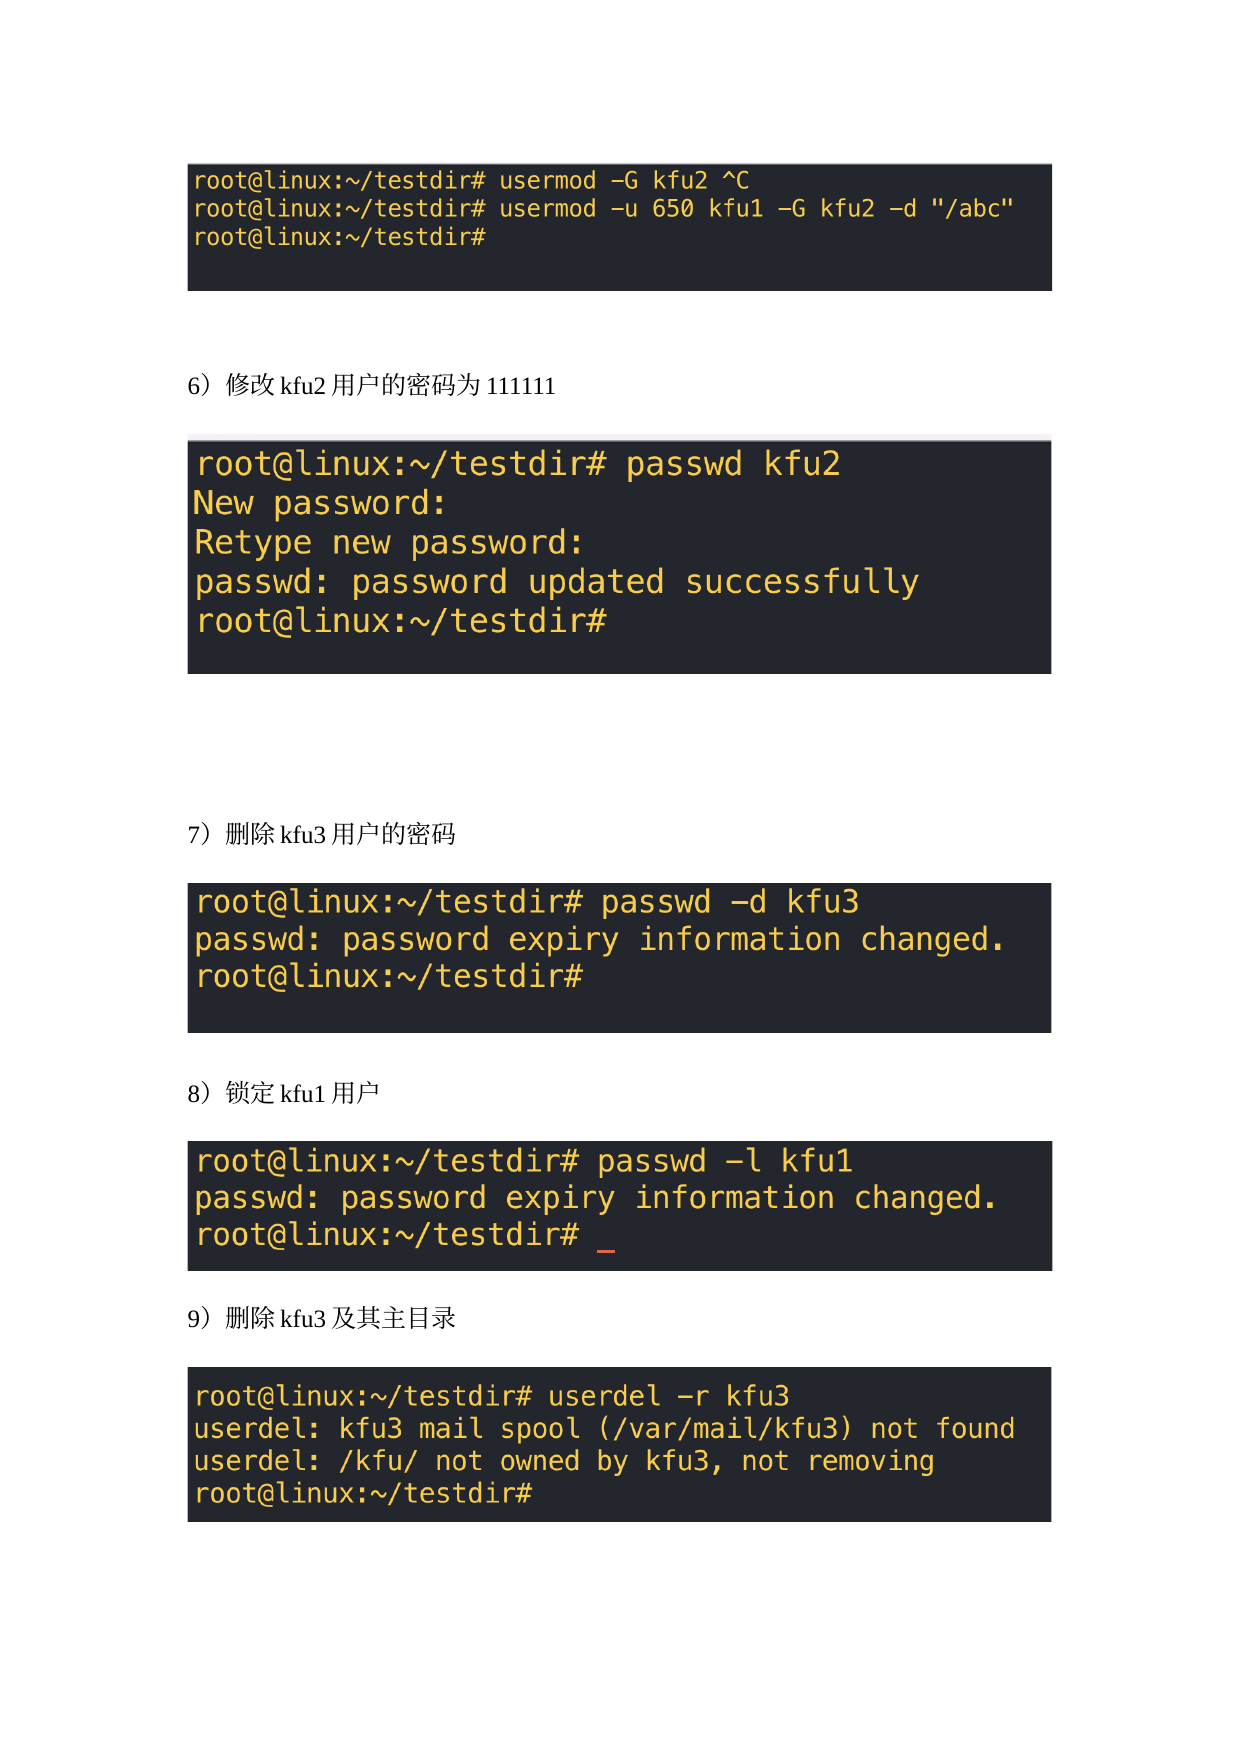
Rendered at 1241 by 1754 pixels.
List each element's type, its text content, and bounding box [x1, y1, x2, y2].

list 修改kfu2用户的密码为111111 [187, 351, 1053, 416]
picture [187, 434, 1052, 674]
picture [187, 883, 1052, 1033]
list 删除kfu3及其主目录 [187, 1284, 1053, 1349]
picture [187, 162, 1053, 291]
picture [187, 1367, 1052, 1522]
list 锁定kfu1用户 [187, 1059, 1053, 1124]
picture [187, 1141, 1053, 1271]
list 删除kfu3用户的密码 [187, 801, 1053, 866]
